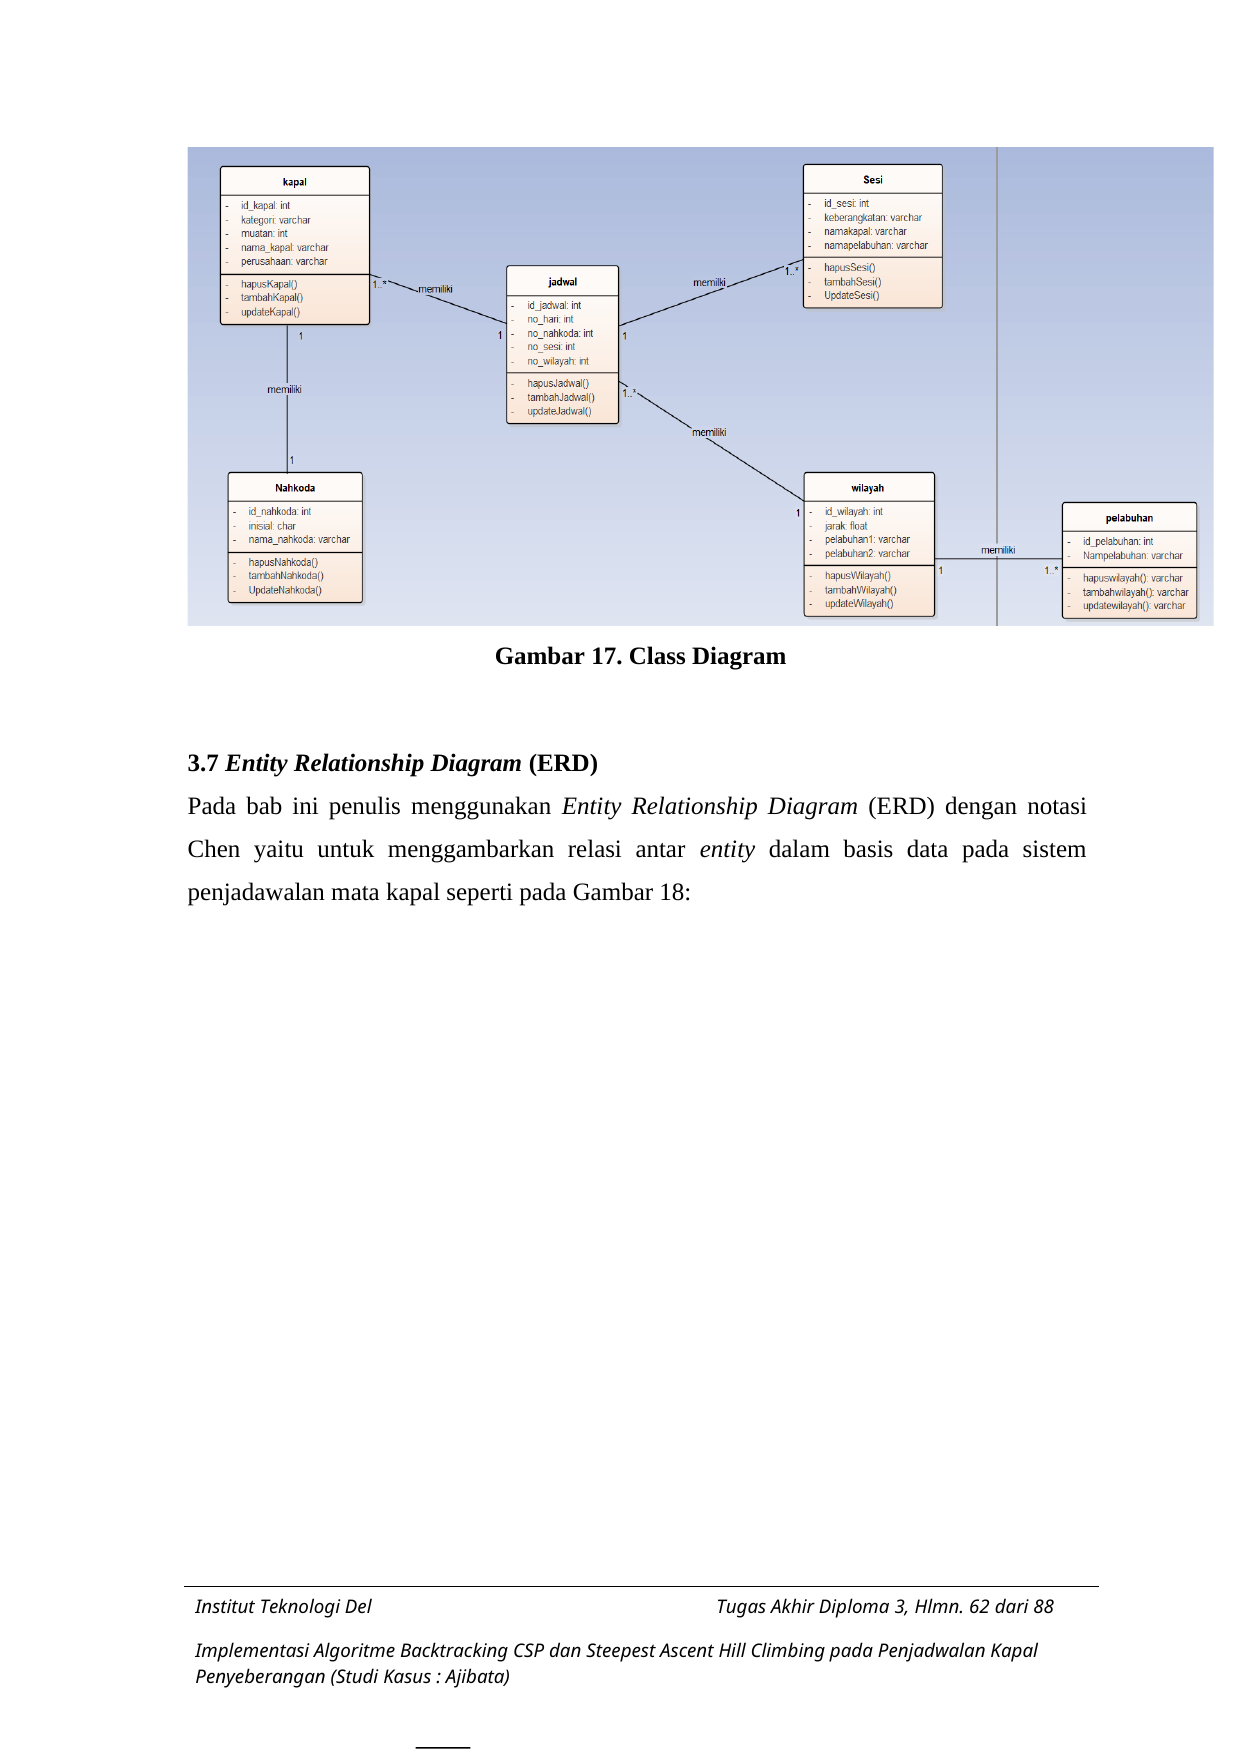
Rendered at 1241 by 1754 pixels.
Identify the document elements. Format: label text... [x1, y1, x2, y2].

subtitle 3.7 Entity Relationship Diagram (ERD) [187, 748, 1093, 777]
text Pada bab ini penulis menggunakan Entity Relationship Diagram (ERD) dengan notasi Chen yaitu untuk menggambarkan relasi antar entity dalam basis data pada sistem penjadawalan mata kapal seperti pada Gambar 18: [187, 791, 1087, 906]
picture [187, 147, 1214, 626]
text Gambar 17. Class Diagram [187, 641, 1093, 670]
